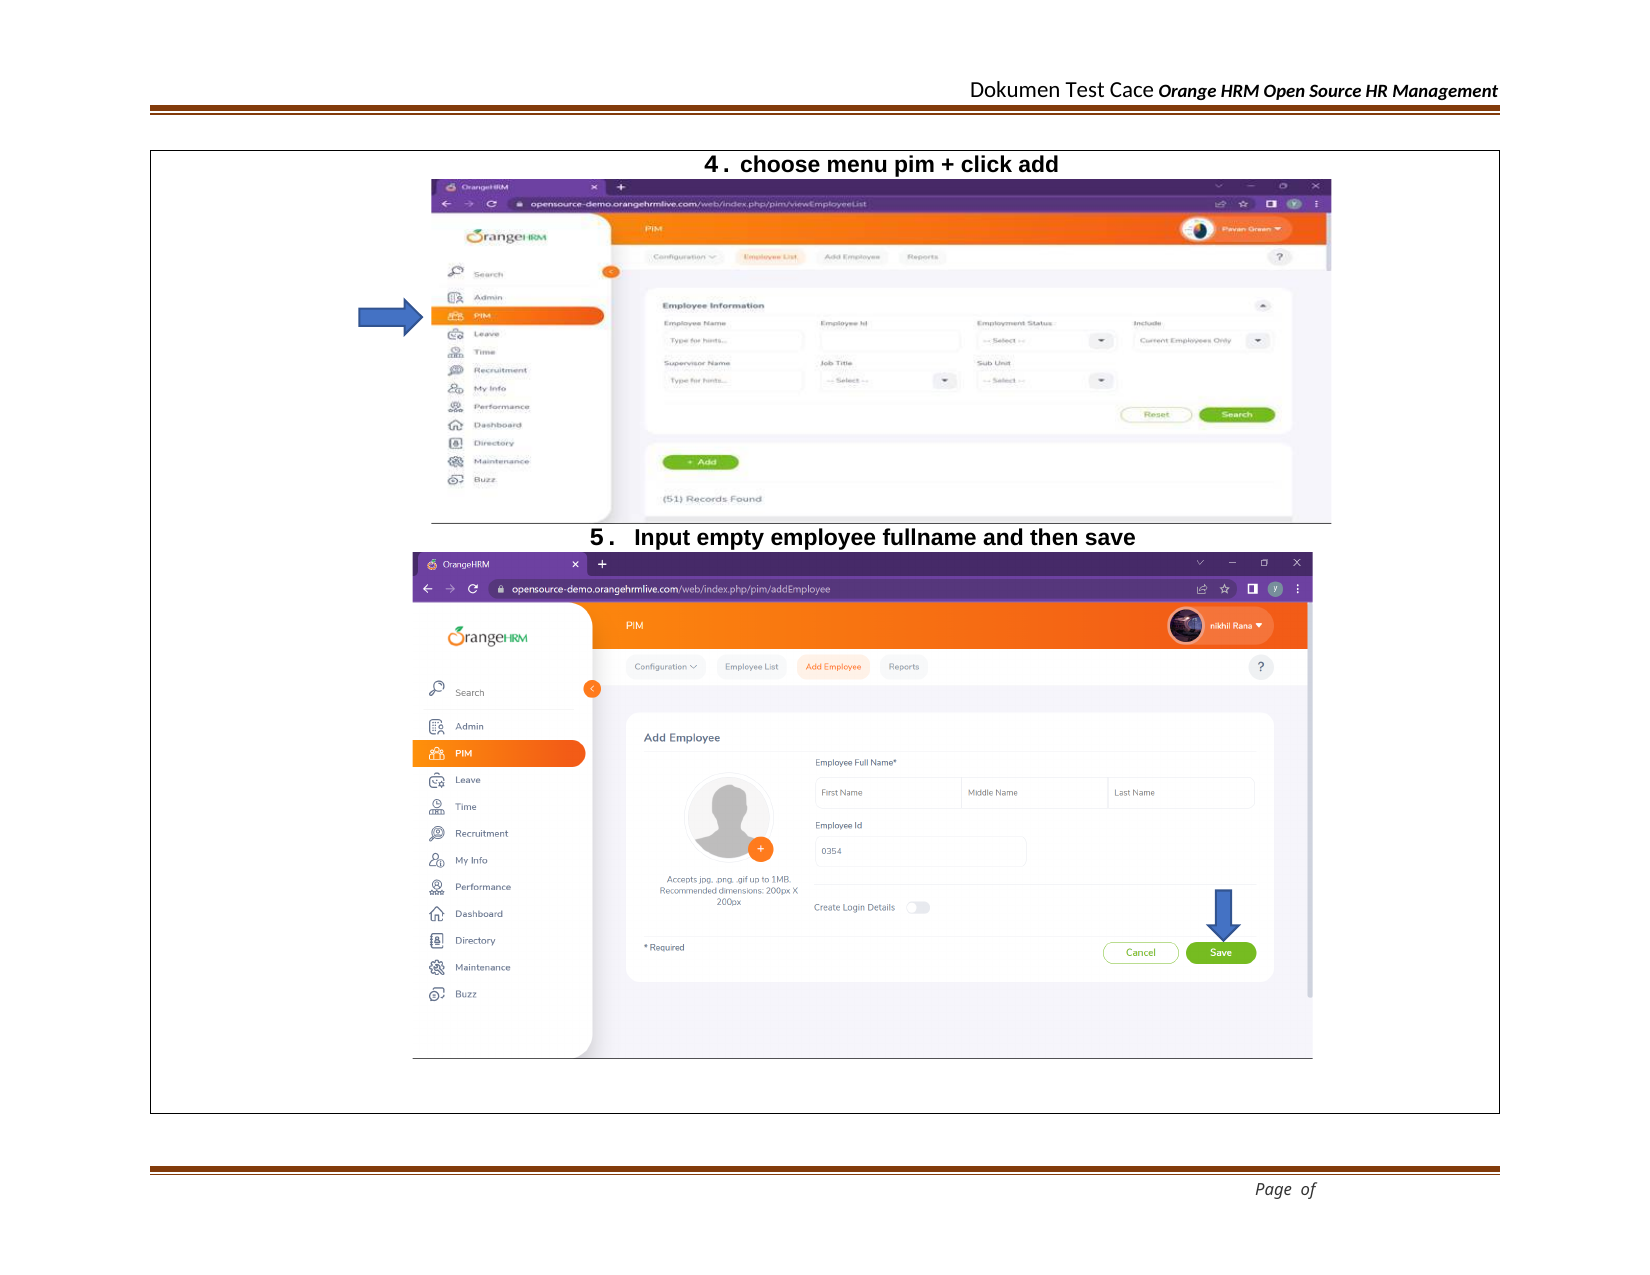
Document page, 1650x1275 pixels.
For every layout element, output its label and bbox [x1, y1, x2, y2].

picture [412, 552, 1313, 1059]
table_cell [151, 151, 1499, 1113]
picture [431, 179, 1332, 524]
